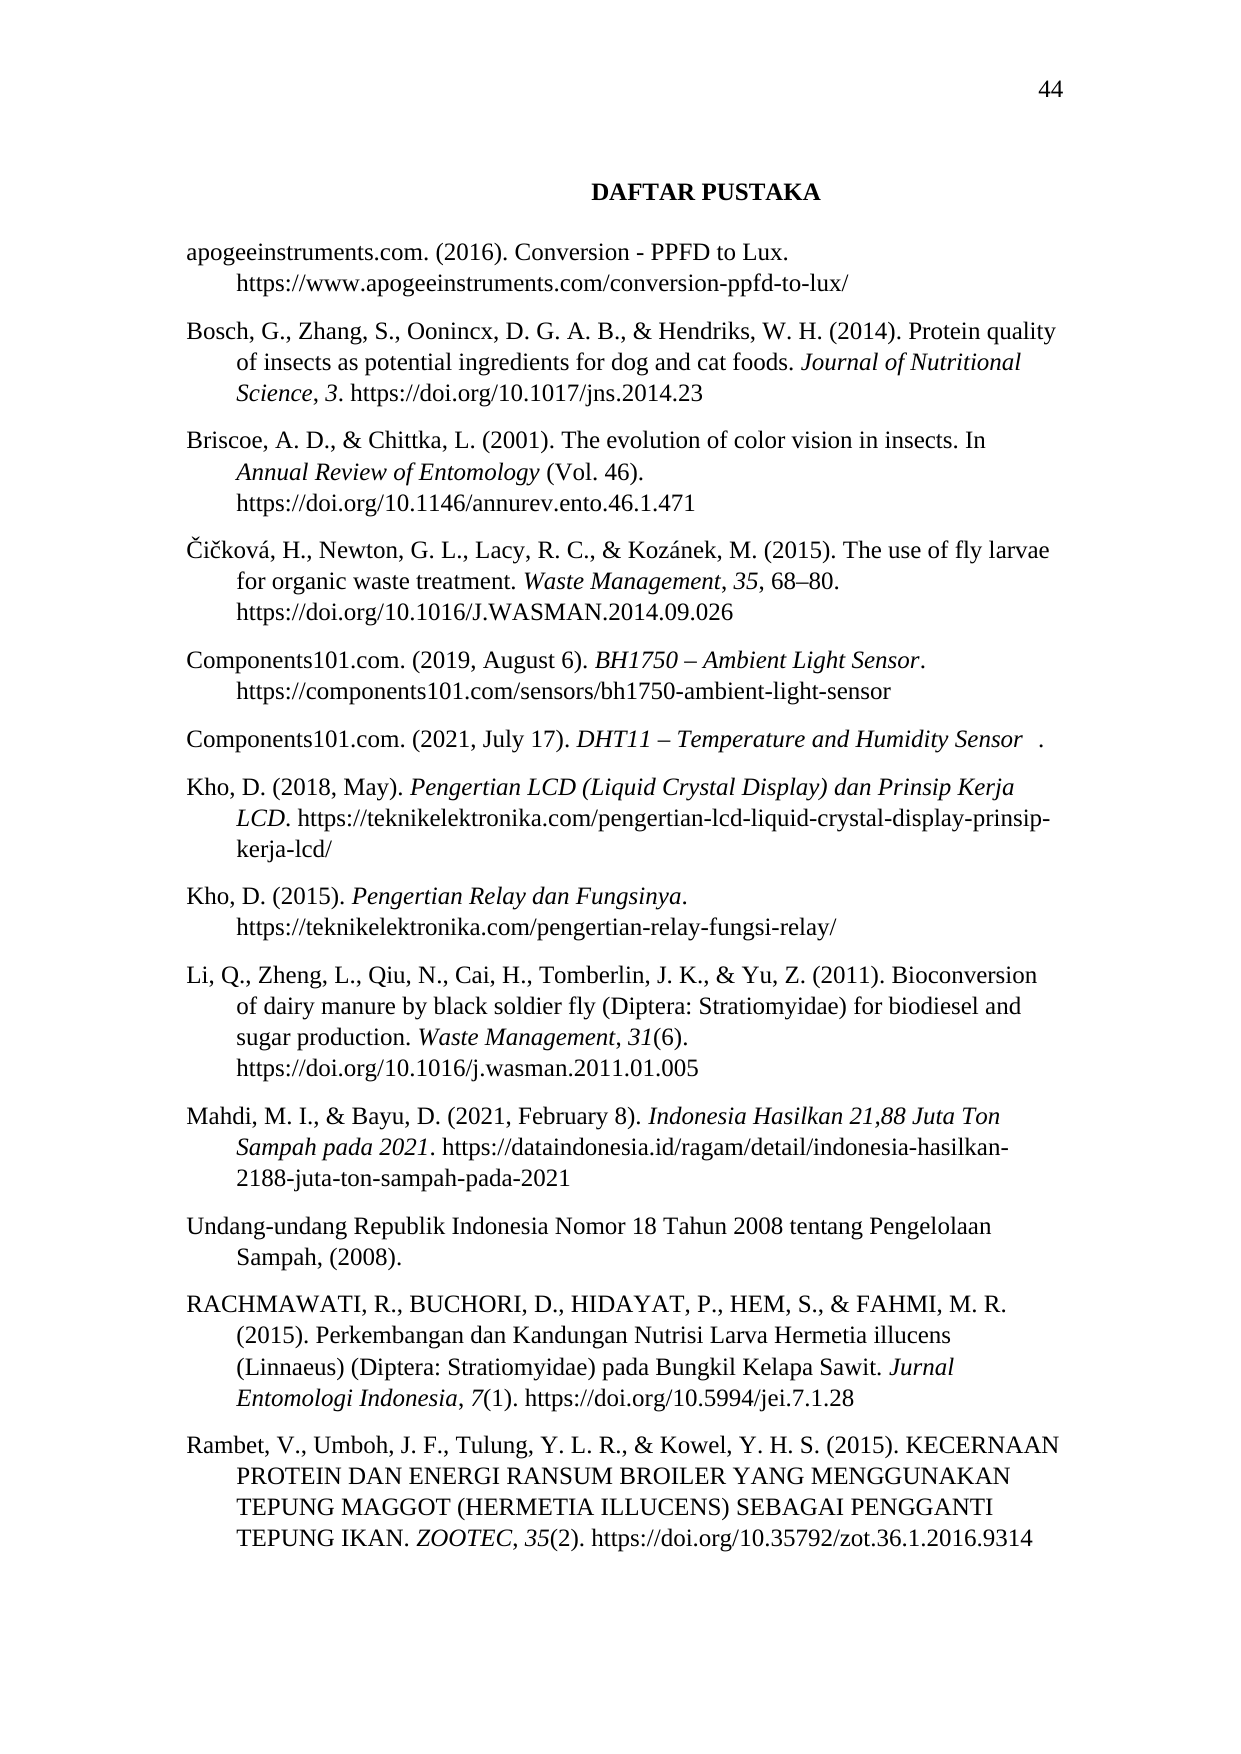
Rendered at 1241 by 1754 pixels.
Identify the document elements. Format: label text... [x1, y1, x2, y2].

list DAFTAR PUSTAKA [349, 177, 1063, 206]
